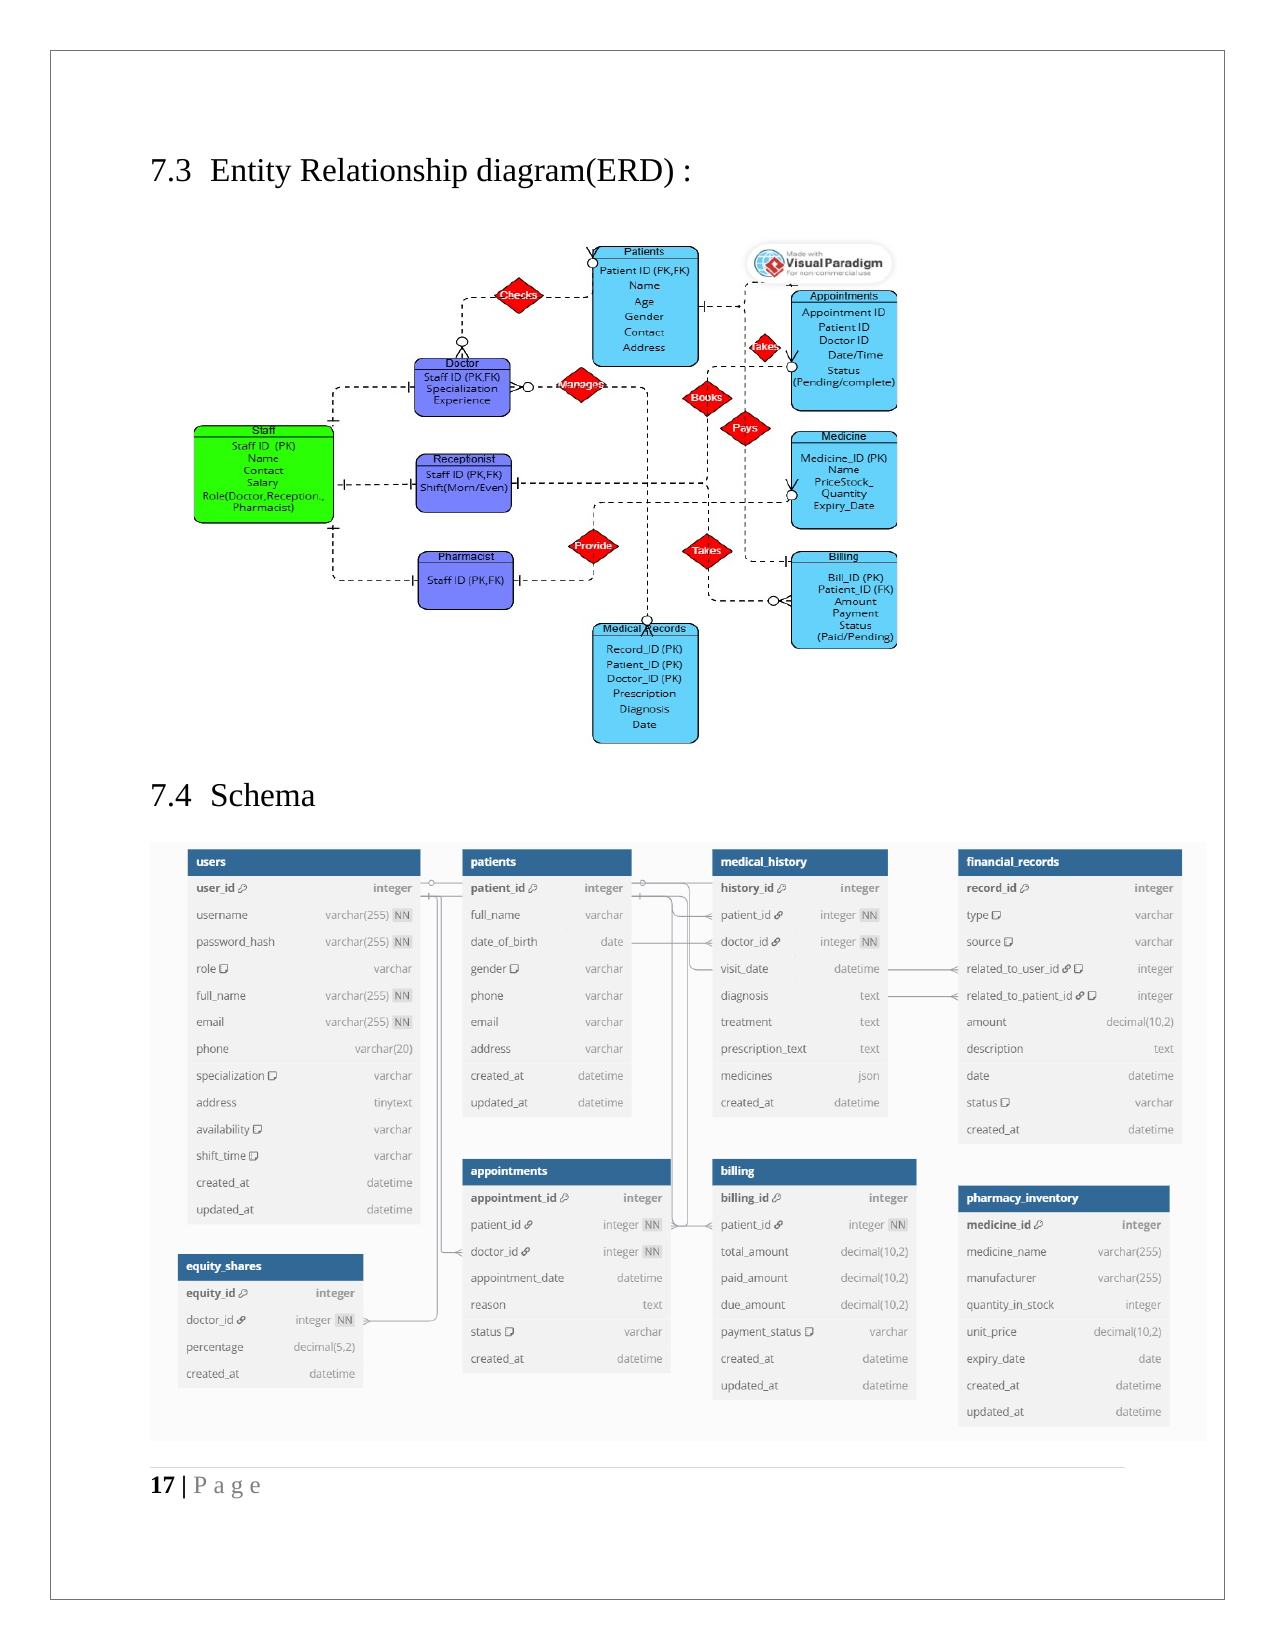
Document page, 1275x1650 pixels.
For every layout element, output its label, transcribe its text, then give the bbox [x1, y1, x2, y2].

subtitle Schema [150, 775, 1125, 813]
picture [193, 236, 898, 744]
subtitle Entity Relationship diagram(ERD) : [150, 150, 1125, 188]
picture [150, 842, 1207, 1441]
